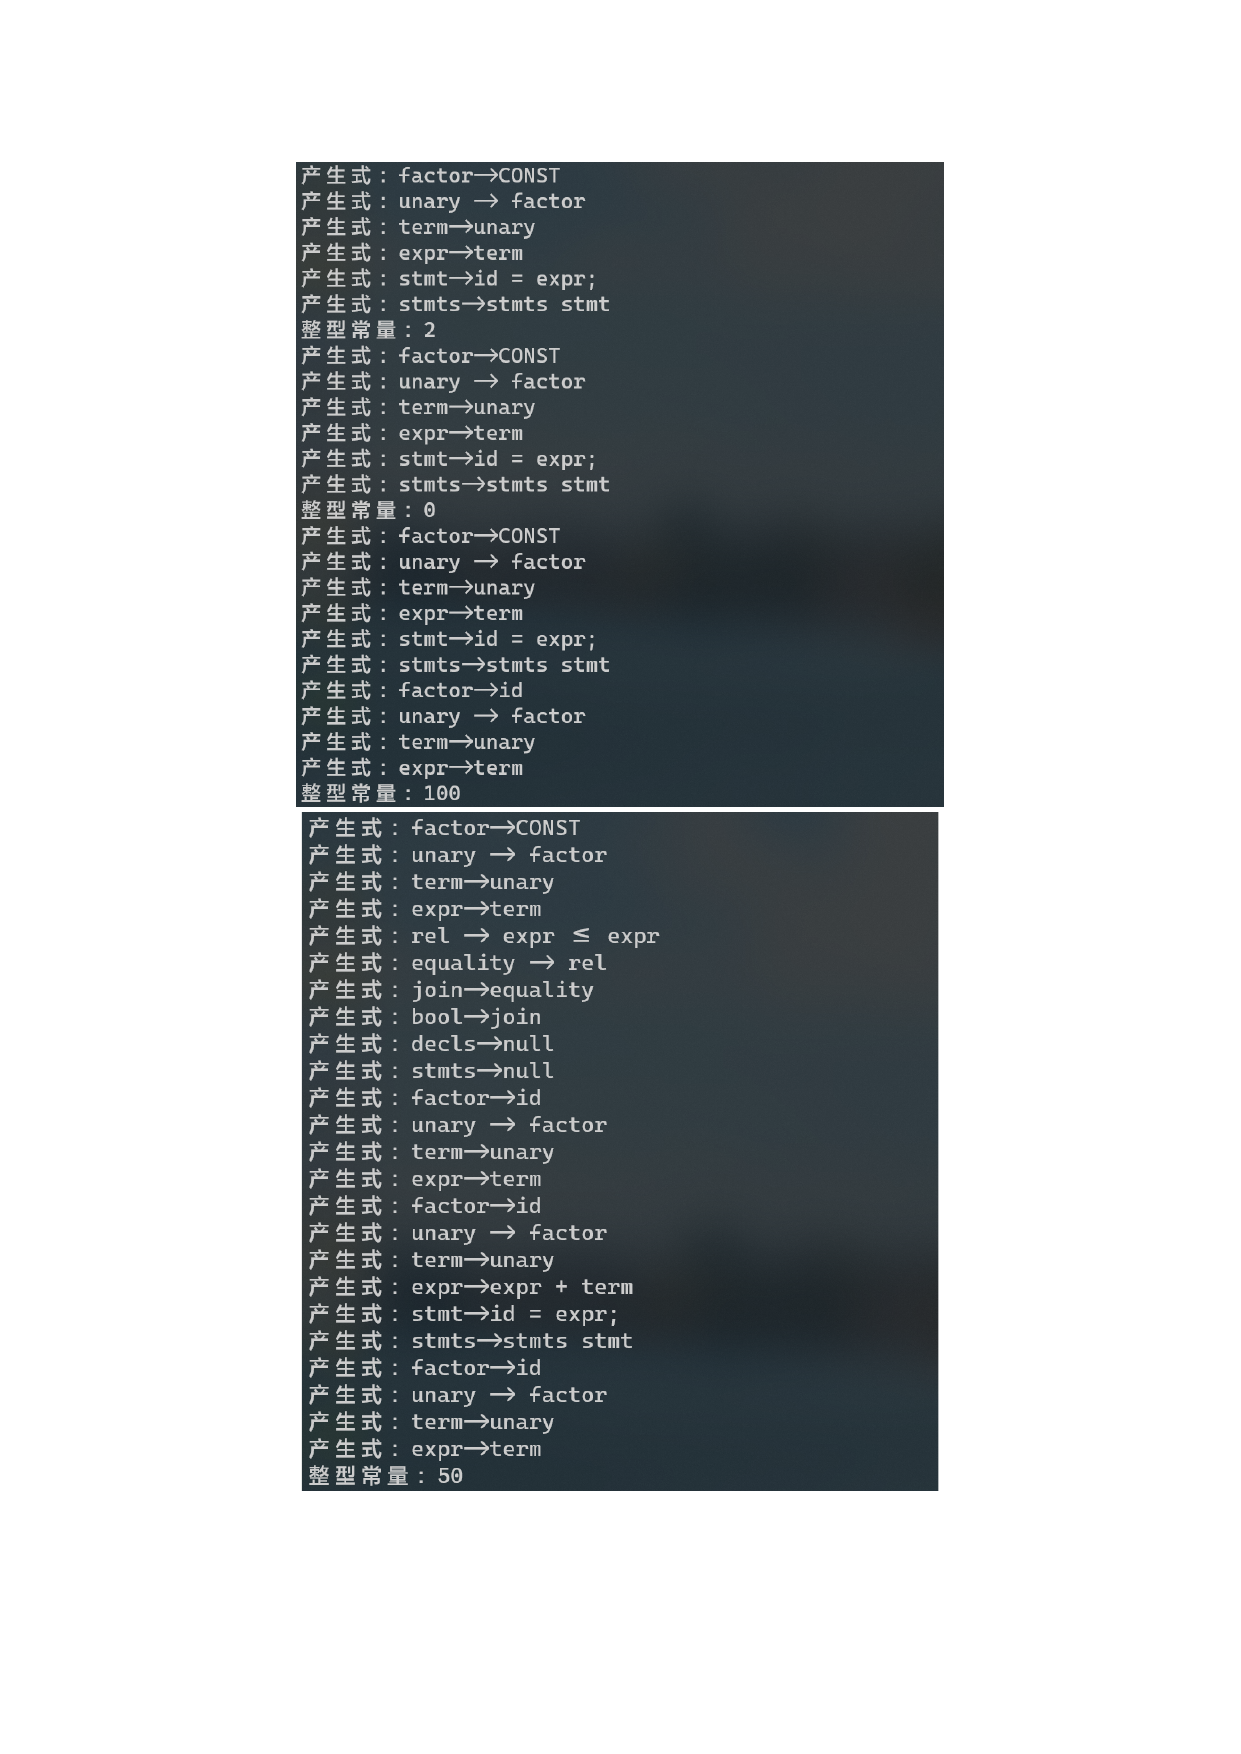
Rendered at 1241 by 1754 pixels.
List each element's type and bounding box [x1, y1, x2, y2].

picture [296, 162, 944, 807]
picture [301, 812, 939, 1491]
